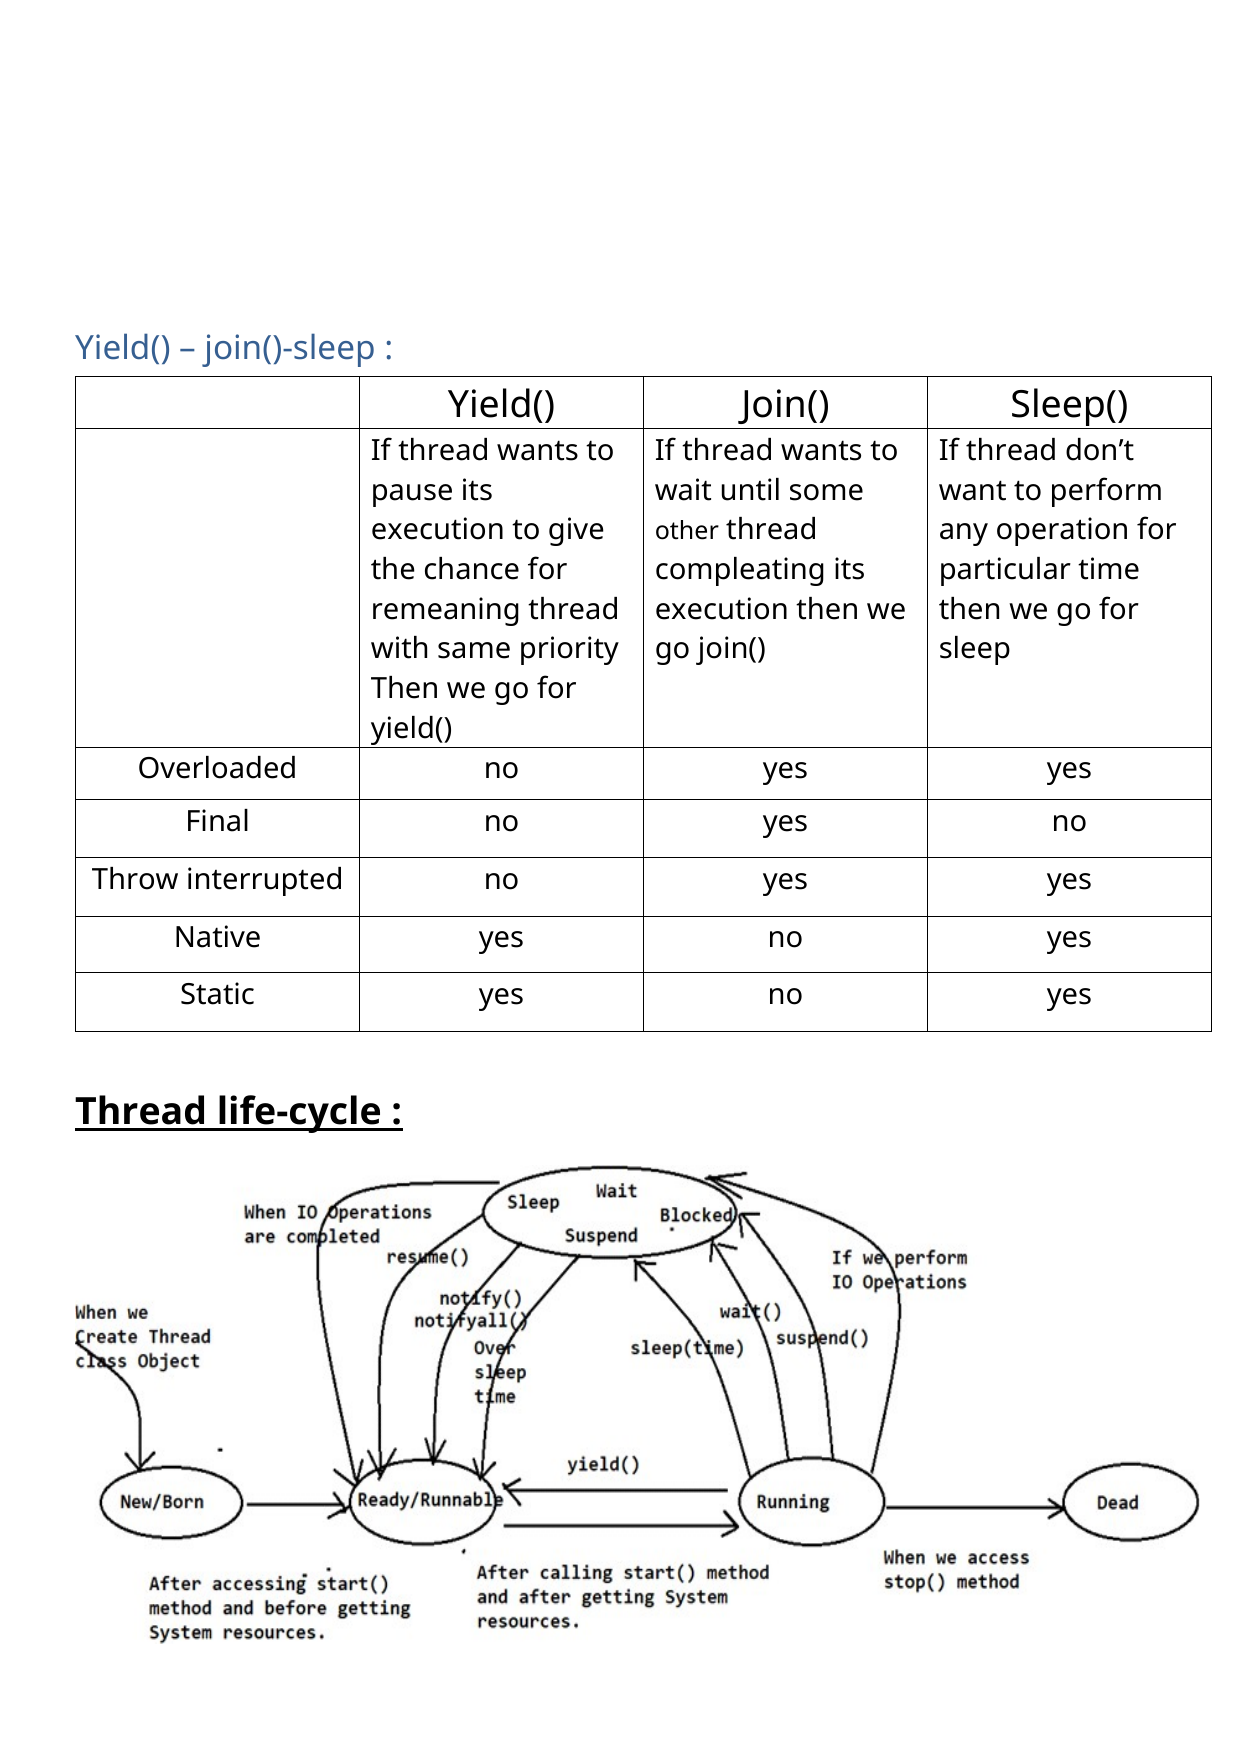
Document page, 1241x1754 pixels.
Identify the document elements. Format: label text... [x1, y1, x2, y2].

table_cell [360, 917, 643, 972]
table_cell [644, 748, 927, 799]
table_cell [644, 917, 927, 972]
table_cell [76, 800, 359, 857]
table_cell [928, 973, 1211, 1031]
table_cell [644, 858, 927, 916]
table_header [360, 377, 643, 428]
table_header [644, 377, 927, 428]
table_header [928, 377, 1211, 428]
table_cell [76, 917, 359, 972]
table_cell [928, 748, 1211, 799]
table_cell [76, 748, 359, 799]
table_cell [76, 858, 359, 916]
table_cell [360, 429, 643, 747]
subtitle Thread life-cycle : [75, 1084, 1165, 1136]
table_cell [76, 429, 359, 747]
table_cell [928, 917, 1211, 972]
subtitle Yield() – join()-sleep : [75, 324, 1165, 369]
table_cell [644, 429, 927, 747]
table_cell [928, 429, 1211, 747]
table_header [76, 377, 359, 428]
picture [75, 1165, 1200, 1644]
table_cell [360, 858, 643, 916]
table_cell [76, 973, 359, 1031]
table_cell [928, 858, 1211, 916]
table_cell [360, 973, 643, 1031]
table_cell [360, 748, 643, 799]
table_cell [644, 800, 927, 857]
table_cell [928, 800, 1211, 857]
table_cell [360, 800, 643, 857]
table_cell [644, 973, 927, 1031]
